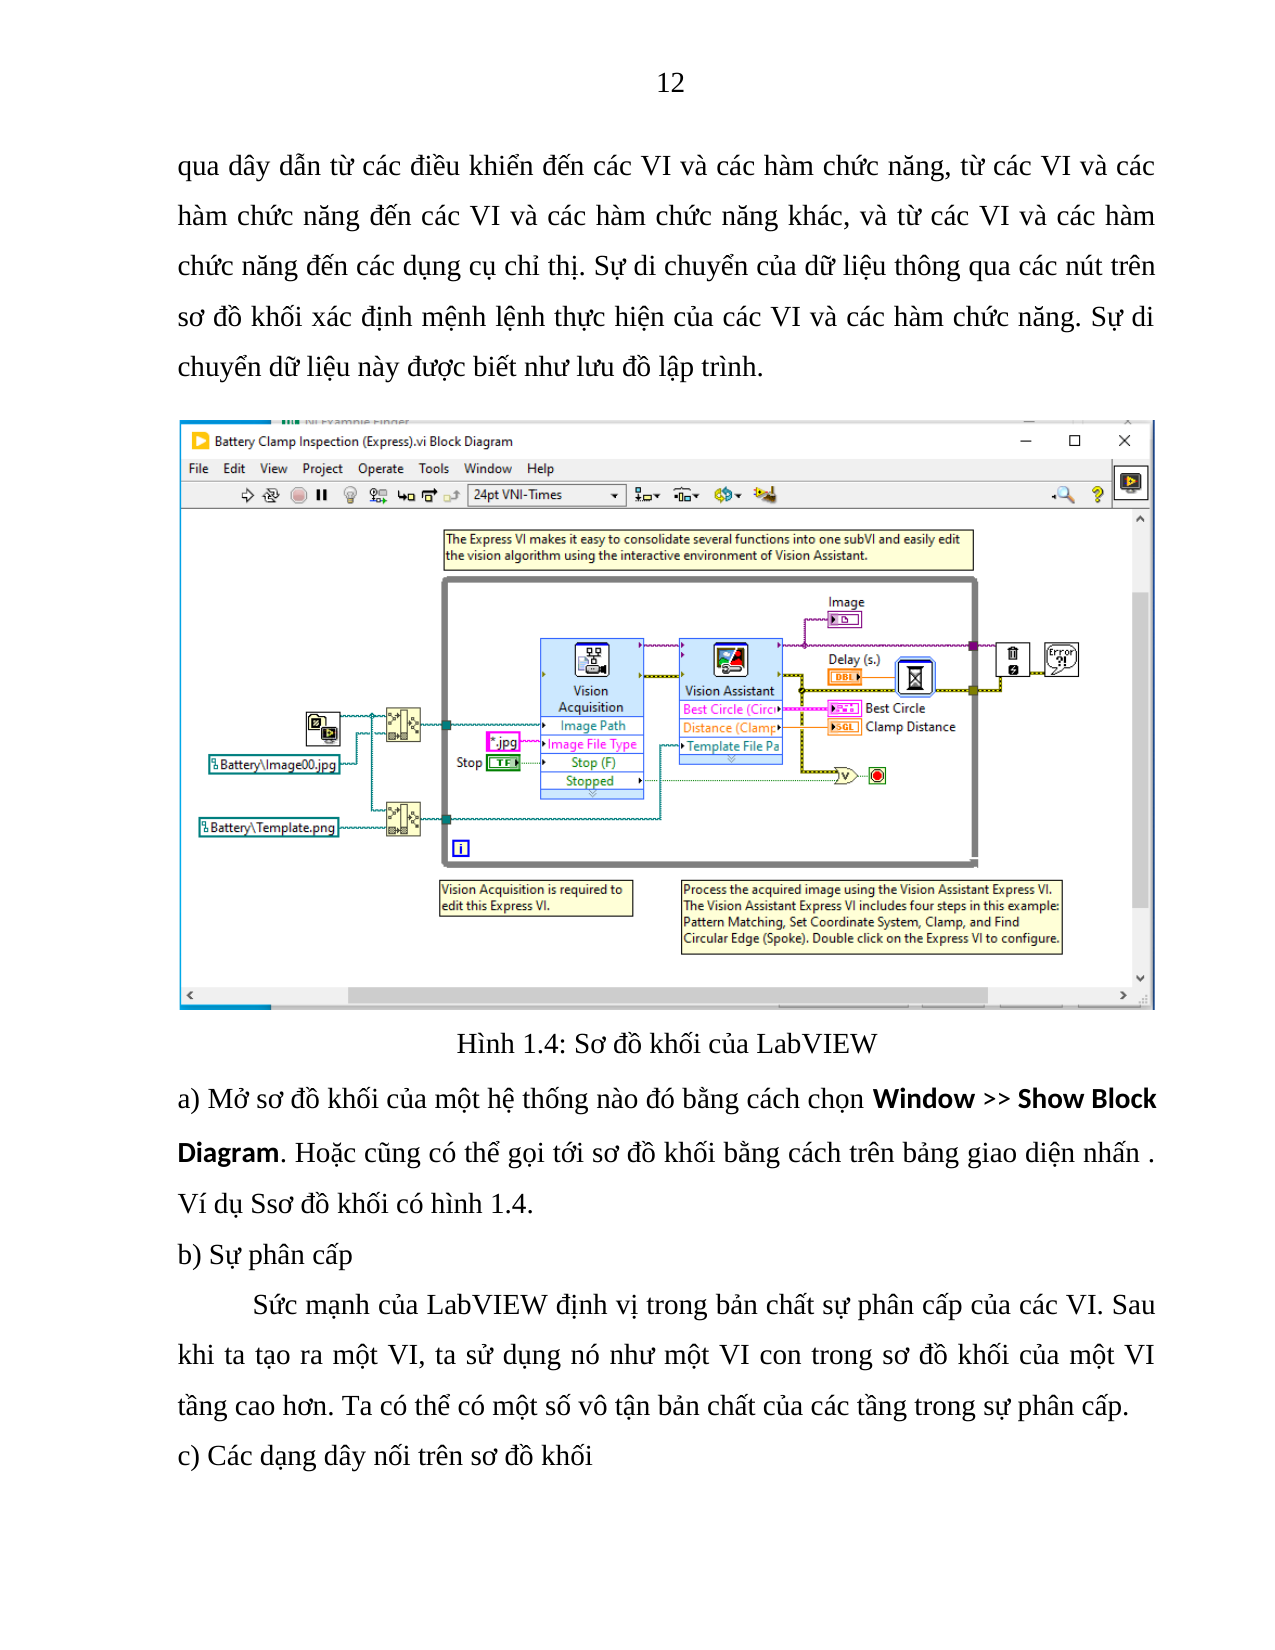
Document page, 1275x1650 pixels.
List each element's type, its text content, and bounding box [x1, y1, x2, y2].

text b) Sự phân cấp [177, 1237, 1157, 1270]
text a) Mở sơ đồ khối của một hệ thống nào đó bằng cách chọn Window >> Show Block Diagram. Hoặc cũng có thể gọi tới sơ đồ khối bằng cách trên bảng giao diện nhấn . Ví dụ Ssơ đồ khối có hình 1.4. [177, 1081, 1157, 1220]
text c) Các dạng dây nối trên sơ đồ khối [177, 1438, 1157, 1472]
picture [182, 420, 1155, 1010]
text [177, 148, 1157, 382]
text Hình 1.4: Sơ đồ khối của LabVIEW [177, 1026, 1157, 1060]
text Sức mạnh của LabVIEW định vị trong bản chất sự phân cấp của các VI. Sau khi ta tạo ra một VI, ta sử dụng nó như một VI con trong sơ đồ khối của một VI tầng cao hơn. Ta có thể có một số vô tận bản chất của các tầng trong sự phân cấp. [177, 1287, 1157, 1421]
